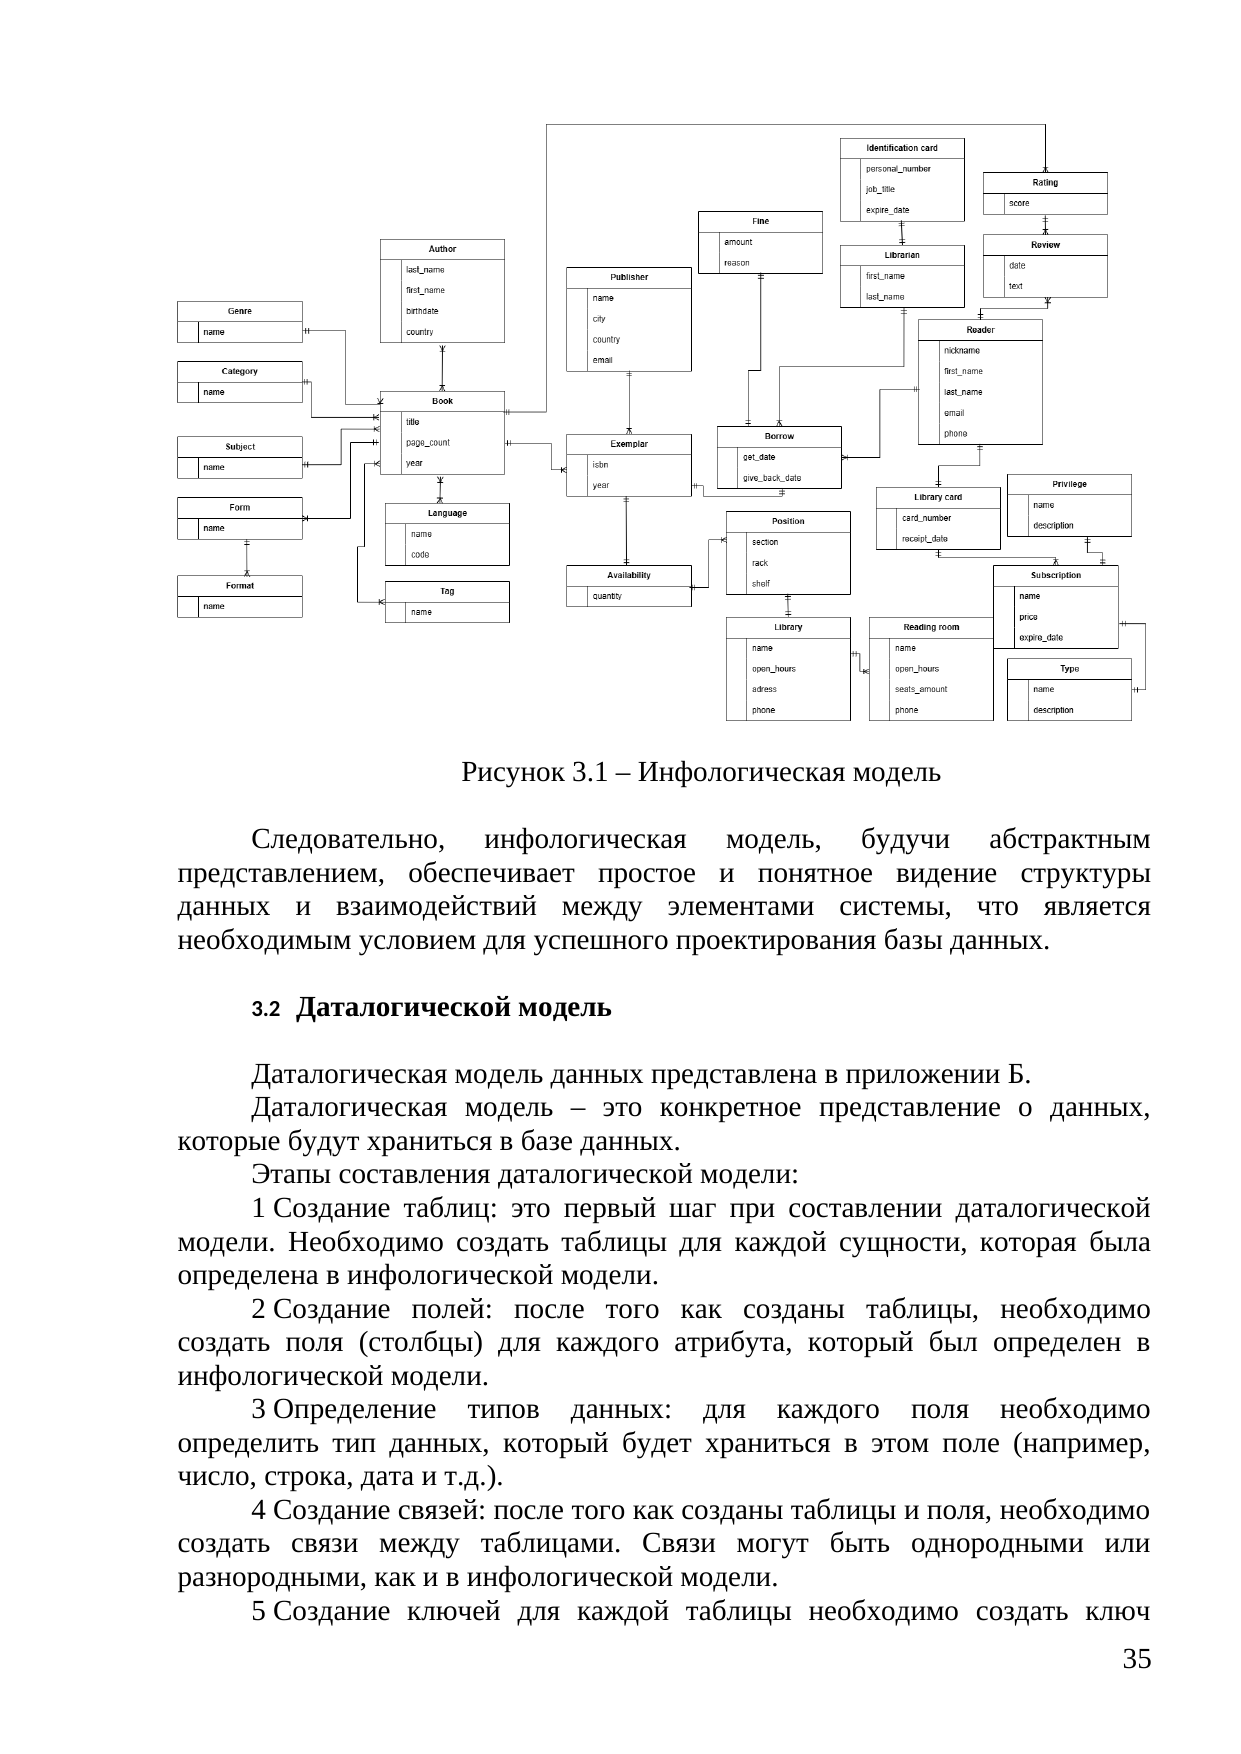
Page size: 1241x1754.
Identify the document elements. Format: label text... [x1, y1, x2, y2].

picture [177, 118, 1152, 721]
subtitle Даталогической модель [251, 989, 1152, 1022]
text Этапы составления даталогической модели: [177, 1157, 1152, 1190]
text 4 Создание связей: после того как созданы таблицы и поля, необходимо создать связи между таблицами. Связи могут быть однородными или разнородными, как и в инфологической модели. [177, 1492, 1152, 1593]
text Следовательно, инфологическая модель, будучи абстрактным представлением, обеспечивает простое и понятное видение структуры данных и взаимодействий между элементами системы, что является необходимым условием для успешного проектирования базы данных. [177, 821, 1152, 955]
text 1 Создание таблиц: это первый шаг при составлении даталогической модели. Необходимо создать таблицы для каждой сущности, которая была определена в инфологической модели. [177, 1190, 1152, 1291]
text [177, 1593, 1152, 1626]
text Даталогическая модель – это конкретное представление о данных, которые будут храниться в базе данных. [177, 1089, 1152, 1157]
text 3 Определение типов данных: для каждого поля необходимо определить тип данных, который будет храниться в этом поле (например, число, строка, дата и т.д.). [177, 1391, 1152, 1492]
text Даталогическая модель данных представлена в приложении Б. [177, 1056, 1152, 1089]
text Рисунок 3.1 – Инфологическая модель [177, 754, 1152, 788]
text 2 Создание полей: после того как созданы таблицы, необходимо создать поля (столбцы) для каждого атрибута, который был определен в инфологической модели. [177, 1291, 1152, 1391]
